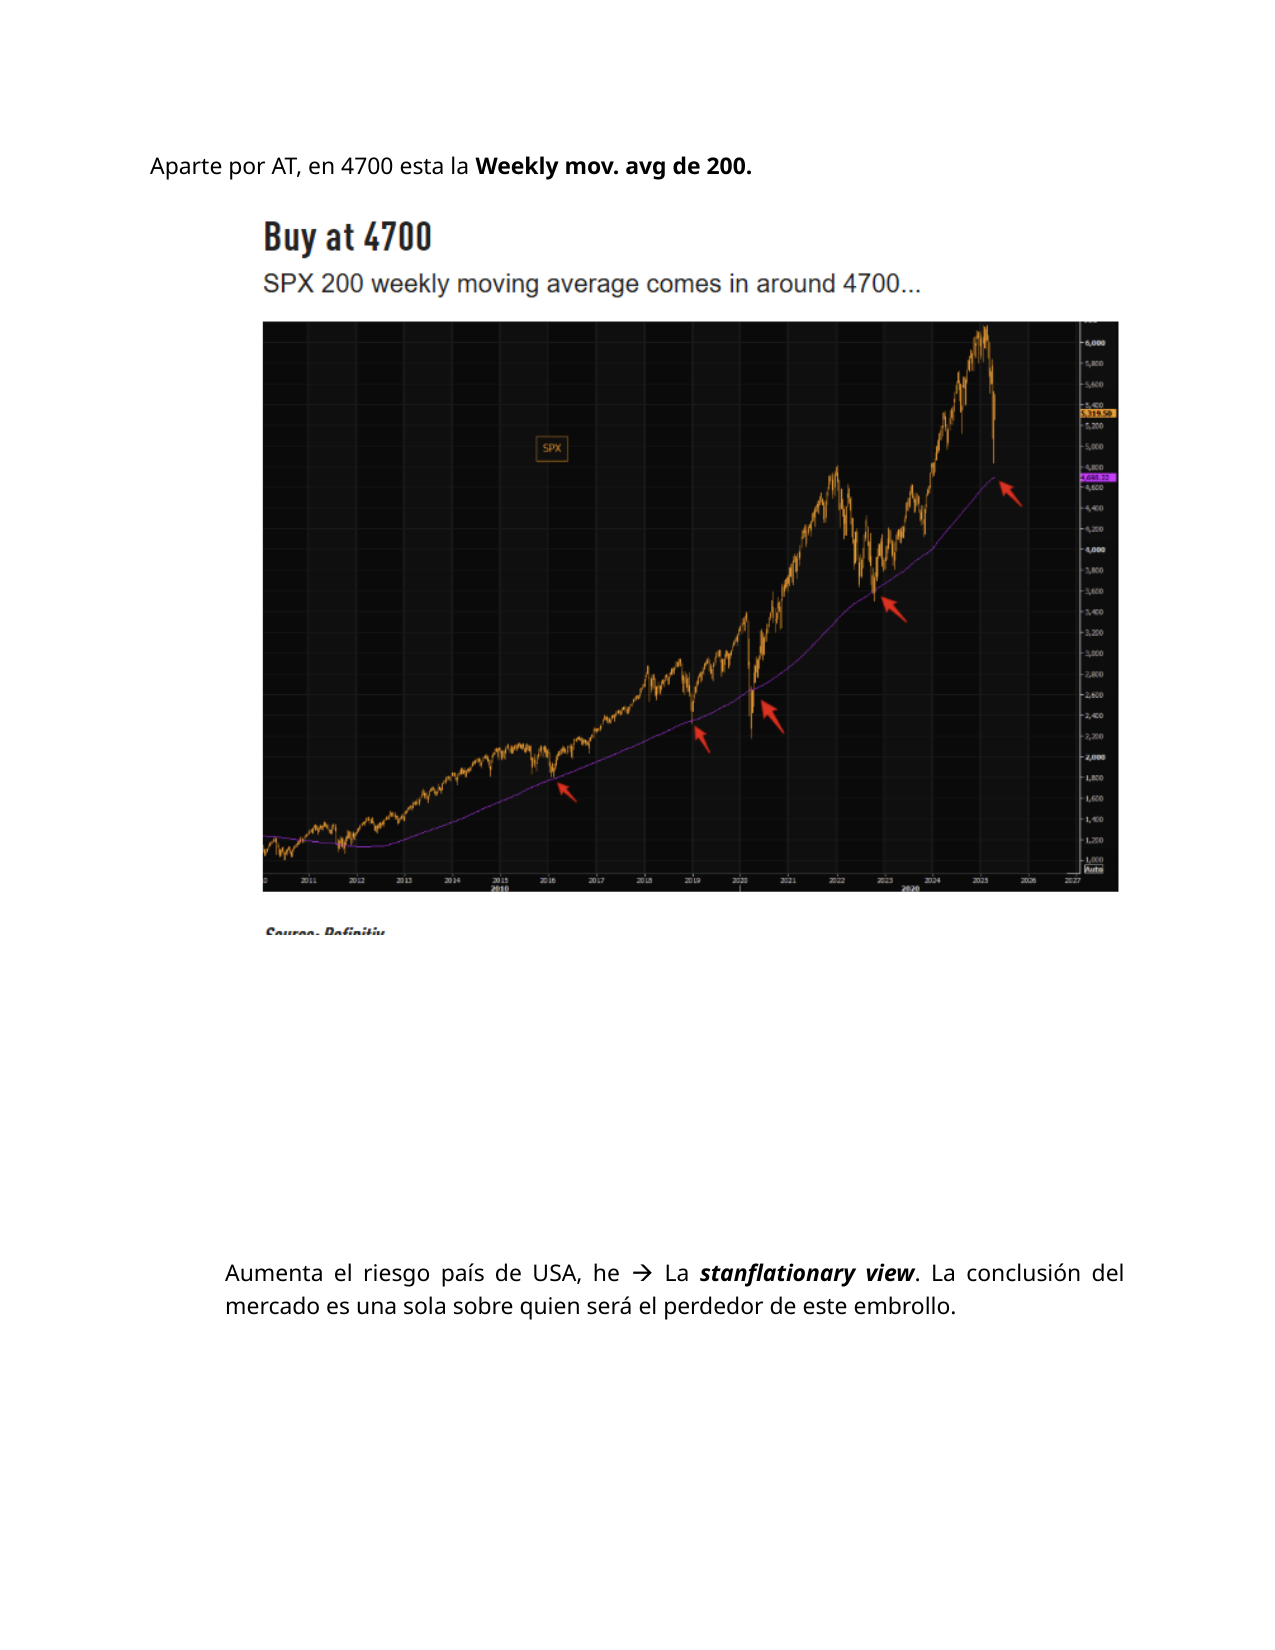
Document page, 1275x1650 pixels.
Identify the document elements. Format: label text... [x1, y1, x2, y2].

text Aumenta el riesgo país de USA, he La stanflationary view. La conclusión del mercado es una sola sobre quien será el perdedor de este embrollo. [225, 1257, 1125, 1322]
picture [225, 200, 1200, 935]
text Aparte por AT, en 4700 esta la Weekly mov. avg de 200. [150, 150, 1125, 181]
